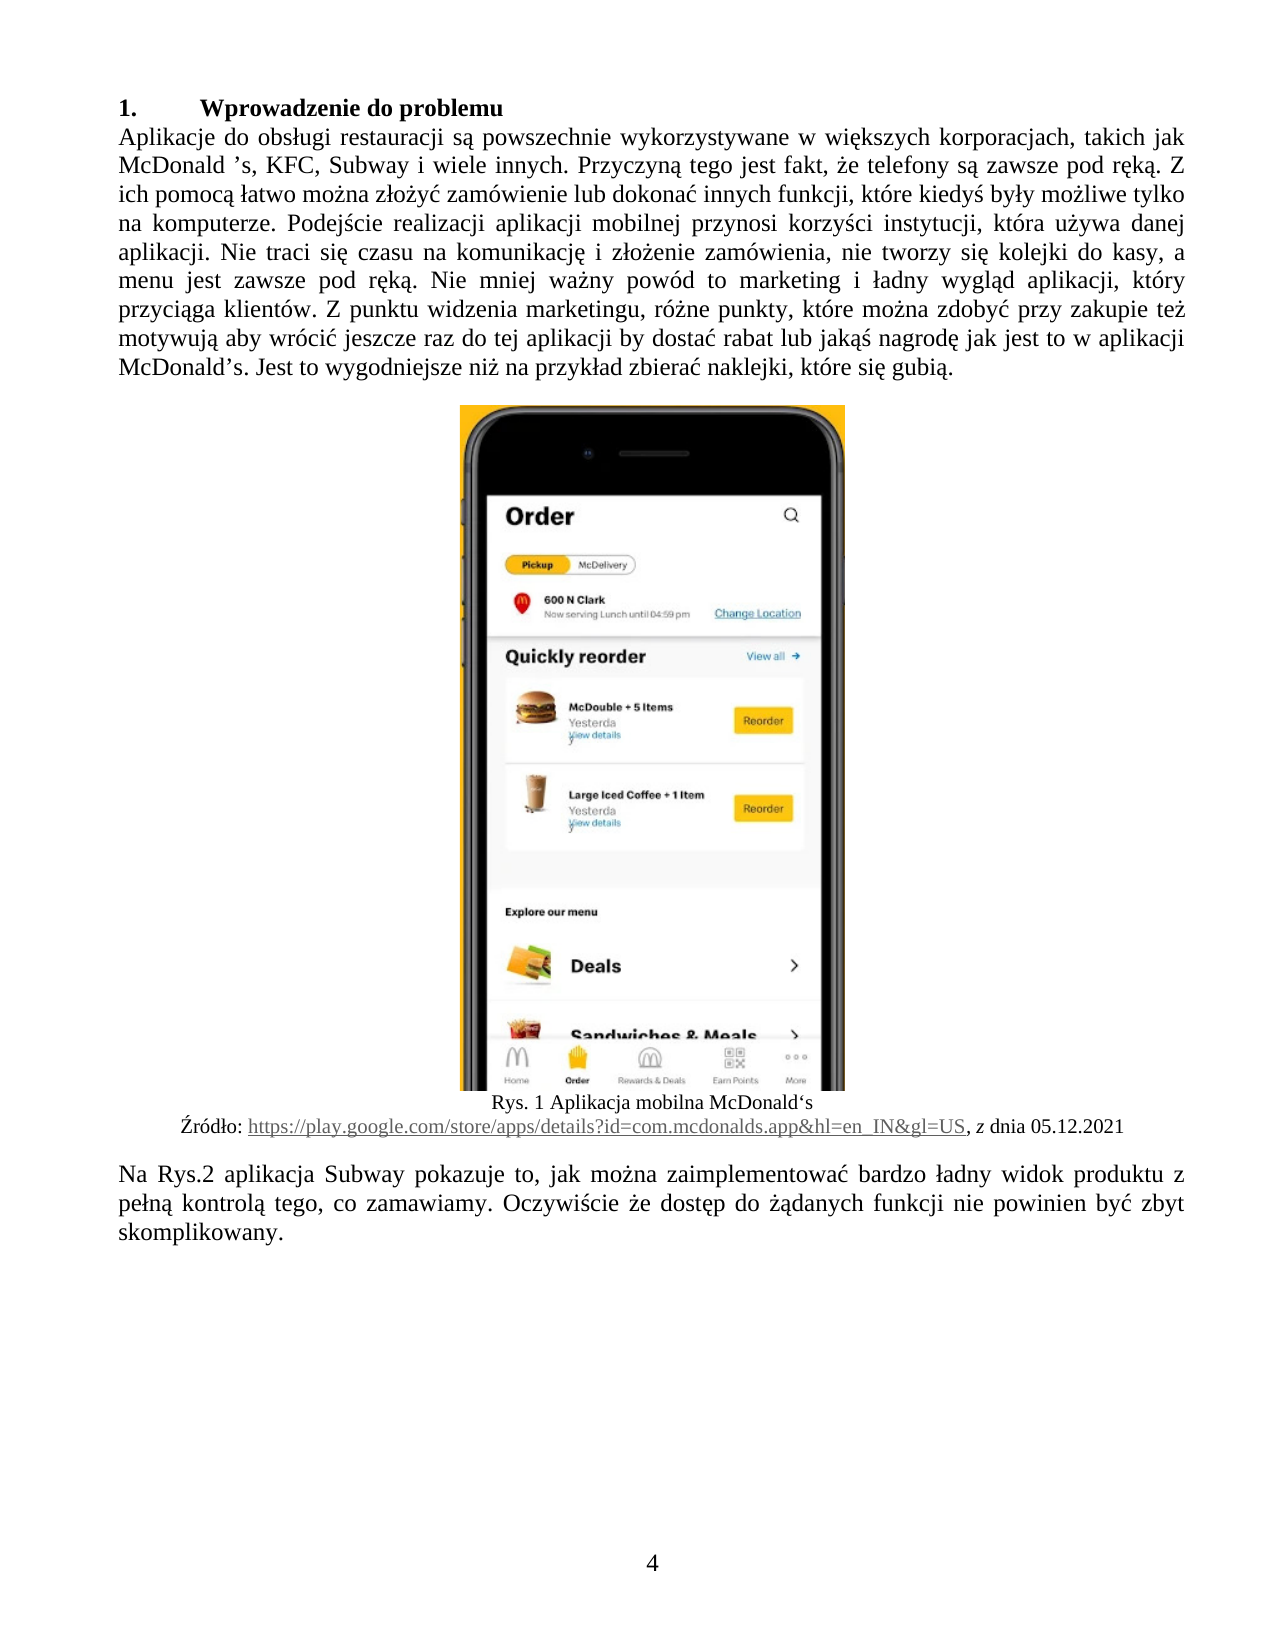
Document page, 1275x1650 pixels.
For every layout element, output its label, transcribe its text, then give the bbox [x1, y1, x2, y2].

text Rys. 1 Aplikacja mobilna McDonald‘s Źródło: https://play.google.com/store/apps/details?id=com.mcdonalds.app&hl=en_IN&gl=US, z dnia 05.12.2021 [118, 1090, 1186, 1138]
subtitle Wprowadzenie do problemu [118, 93, 1186, 122]
text Na Rys.2 aplikacja Subway pokazuje to, jak można zaimplementować bardzo ładny widok produktu z pełną kontrolą tego, co zamawiamy. Oczywiście że dostęp do żądanych funkcji nie powinien być zbyt skomplikowany. [118, 1159, 1186, 1245]
picture [459, 405, 845, 1091]
text Aplikacje do obsługi restauracji są powszechnie wykorzystywane w większych korporacjach, takich jak McDonald ’s, KFC, Subway i wiele innych. Przyczyną tego jest fakt, że telefony są zawsze pod ręką. Z ich pomocą łatwo można złożyć zamówienie lub dokonać innych funkcji, które kiedyś były możliwe tylko na komputerze. Podejście realizacji aplikacji mobilnej przynosi korzyści instytucji, która używa danej aplikacji. Nie traci się czasu na komunikację i złożenie zamówienia, nie tworzy się kolejki do kasy, a menu jest zawsze pod ręką. Nie mniej ważny powód to marketing i ładny wygląd aplikacji, który przyciąga klientów. Z punktu widzenia marketingu, różne punkty, które można zdobyć przy zakupie też motywują aby wrócić jeszcze raz do tej aplikacji by dostać rabat lub jakąś nagrodę jak jest to w aplikacji McDonald’s. Jest to wygodniejsze niż na przykład zbierać naklejki, które się gubią. [118, 122, 1186, 380]
